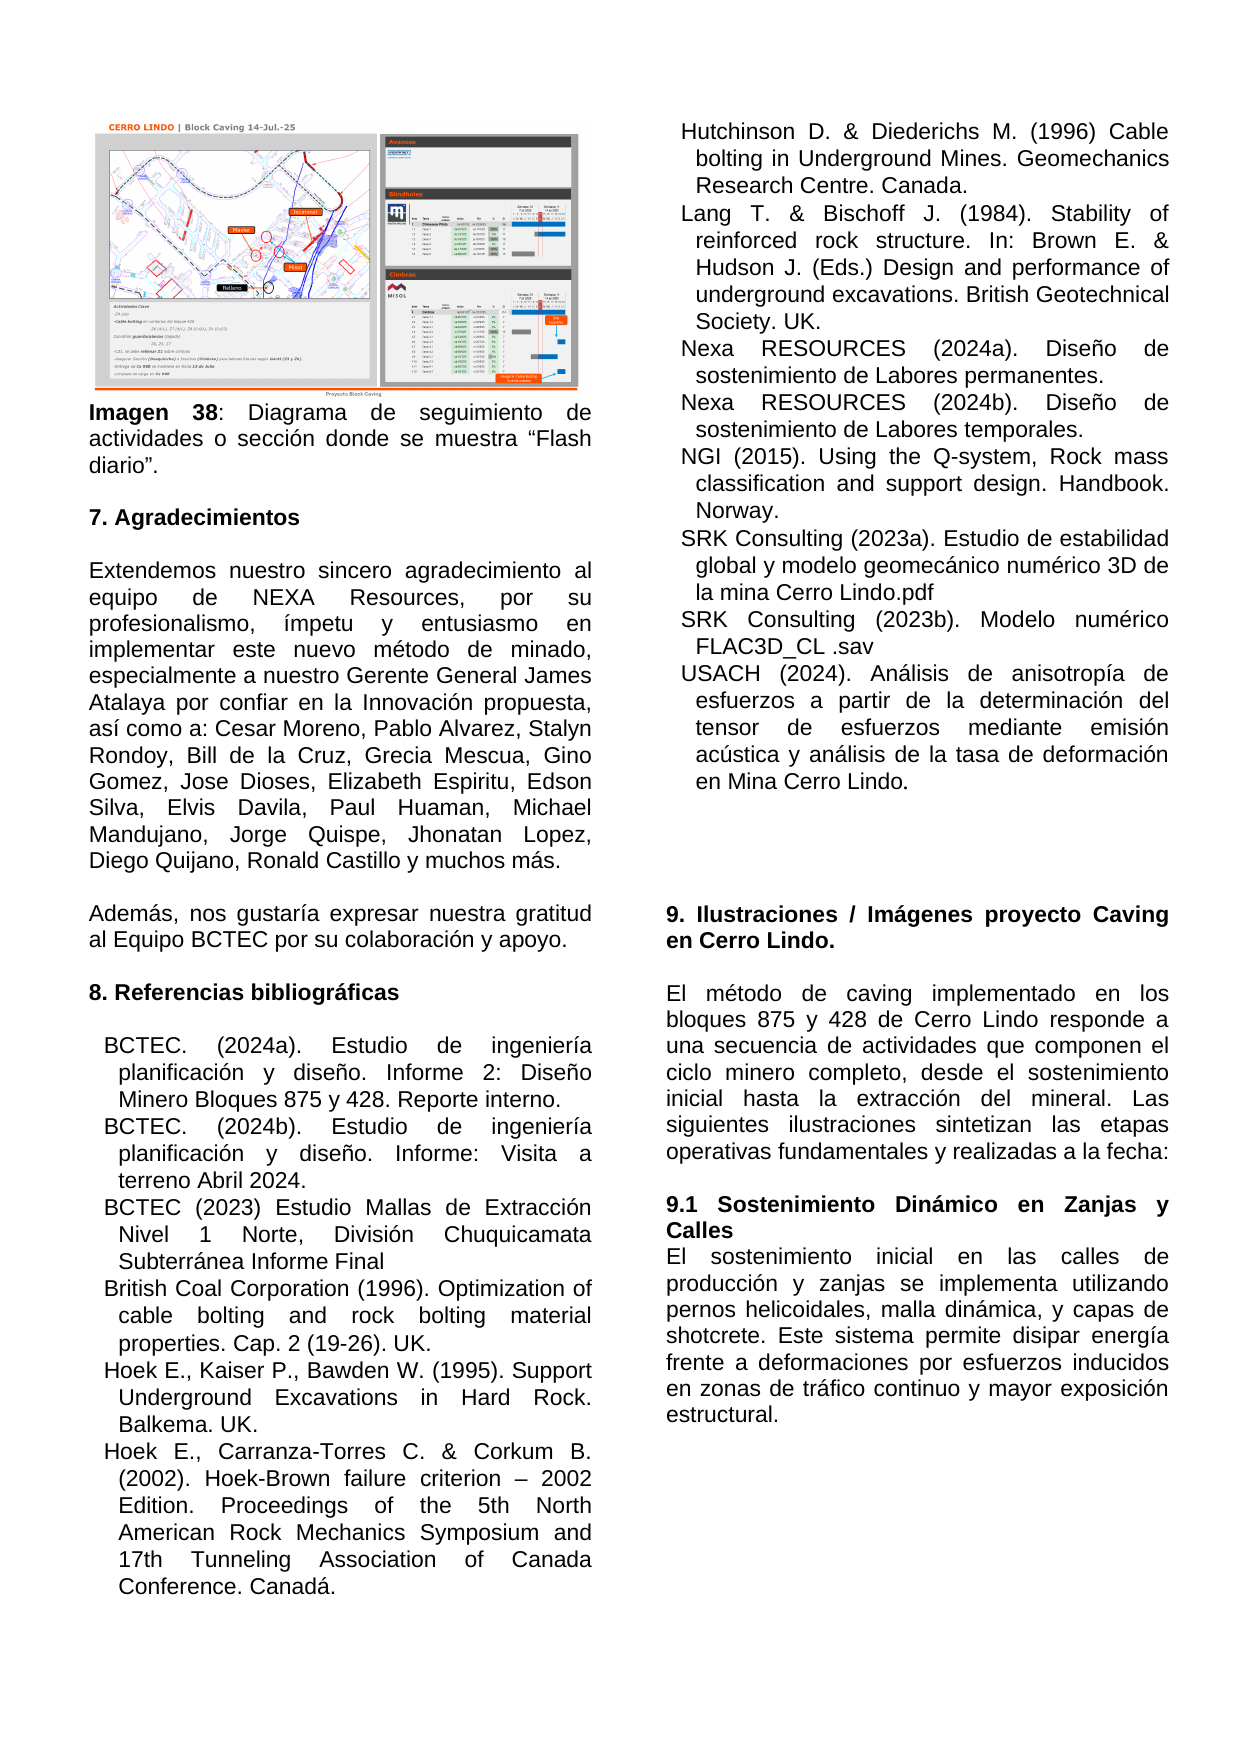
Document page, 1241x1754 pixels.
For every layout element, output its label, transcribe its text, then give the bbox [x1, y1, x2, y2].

text Hoek E., Carranza-Torres C. & Corkum B. (2002). Hoek-Brown failure criterion – 2002 Edition. Proceedings of the 5th North American Rock Mechanics Symposium and 17th Tunneling Association of Canada Conference. Canadá. [103, 1438, 592, 1600]
text BCTEC. (2024a). Estudio de ingeniería planificación y diseño. Informe 2: Diseño Minero Bloques 875 y 428. Reporte interno. [103, 1031, 592, 1113]
text Hoek E., Kaiser P., Bawden W. (1995). Support Underground Excavations in Hard Rock. Balkema. UK. [103, 1356, 592, 1438]
text 7. Agradecimientos [89, 504, 592, 531]
text Imagen 38: Diagrama de seguimiento de actividades o sección donde se muestra “Flash diario”. [89, 399, 592, 478]
text Además, nos gustaría expresar nuestra gratitud al Equipo BCTEC por su colaboración y apoyo. [89, 900, 592, 952]
text BCTEC. (2024b). Estudio de ingeniería planificación y diseño. Informe: Visita a terreno Abril 2024. [103, 1113, 592, 1194]
text SRK Consulting (2023b). Modelo numérico FLAC3D_CL .sav [681, 606, 1169, 660]
text NGI (2015). Using the Q-system, Rock mass classification and support design. Handbook. Norway. [681, 443, 1169, 524]
text British Coal Corporation (1996). Optimization of cable bolting and rock bolting material properties. Cap. 2 (19-26). UK. [103, 1275, 592, 1356]
text Nexa RESOURCES (2024b). Diseño de sostenimiento de Labores temporales. [681, 389, 1169, 443]
text 9.1 Sostenimiento Dinámico en Zanjas y Calles [666, 1191, 1169, 1243]
text El método de caving implementado en los bloques 875 y 428 de Cerro Lindo responde a una secuencia de actividades que componen el ciclo minero completo, desde el sostenimiento inicial hasta la extracción del mineral. Las siguientes ilustraciones sintetizan las etapas operativas fundamentales y realizadas a la fecha: [666, 980, 1169, 1164]
text Extendemos nuestro sincero agradecimiento al equipo de NEXA Resources, por su profesionalismo, ímpetu y entusiasmo en implementar este nuevo método de minado, especialmente a nuestro Gerente General James Atalaya por confiar en la Innovación propuesta, así como a: Cesar Moreno, Pablo Alvarez, Stalyn Rondoy, Bill de la Cruz, Grecia Mescua, Gino Gomez, Jose Dioses, Elizabeth Espiritu, Edson Silva, Elvis Davila, Paul Huaman, Michael Mandujano, Jorge Quispe, Jhonatan Lopez, Diego Quijano, Ronald Castillo y muchos más. [89, 557, 592, 873]
text El sostenimiento inicial en las calles de producción y zanjas se implementa utilizando pernos helicoidales, malla dinámica, y capas de shotcrete. Este sistema permite disipar energía frente a deformaciones por esfuerzos inducidos en zonas de tráfico continuo y mayor exposición estructural. [666, 1243, 1169, 1428]
text BCTEC (2023) Estudio Mallas de Extracción Nivel 1 Norte, División Chuquicamata Subterránea Informe Final [103, 1194, 592, 1275]
text Lang T. & Bischoff J. (1984). Stability of reinforced rock structure. In: Brown E. & Hudson J. (Eds.) Design and performance of underground excavations. British Geotechnical Society. UK. [681, 199, 1169, 335]
text USACH (2024). Análisis de anisotropía de esfuerzos a partir de la determinación del tensor de esfuerzos mediante emisión acústica y análisis de la tasa de deformación en Mina Cerro Lindo. [681, 660, 1169, 795]
text SRK Consulting (2023a). Estudio de estabilidad global y modelo geomecánico numérico 3D de la mina Cerro Lindo.pdf [681, 524, 1169, 606]
text 8. Referencias bibliográficas [89, 979, 592, 1005]
text Hutchinson D. & Diederichs M. (1996) Cable bolting in Underground Mines. Geomechanics Research Centre. Canada. [681, 118, 1169, 199]
picture [88, 118, 588, 399]
text 9. Ilustraciones / Imágenes proyecto Caving en Cerro Lindo. [666, 901, 1169, 953]
text Nexa RESOURCES (2024a). Diseño de sostenimiento de Labores permanentes. [681, 335, 1169, 389]
